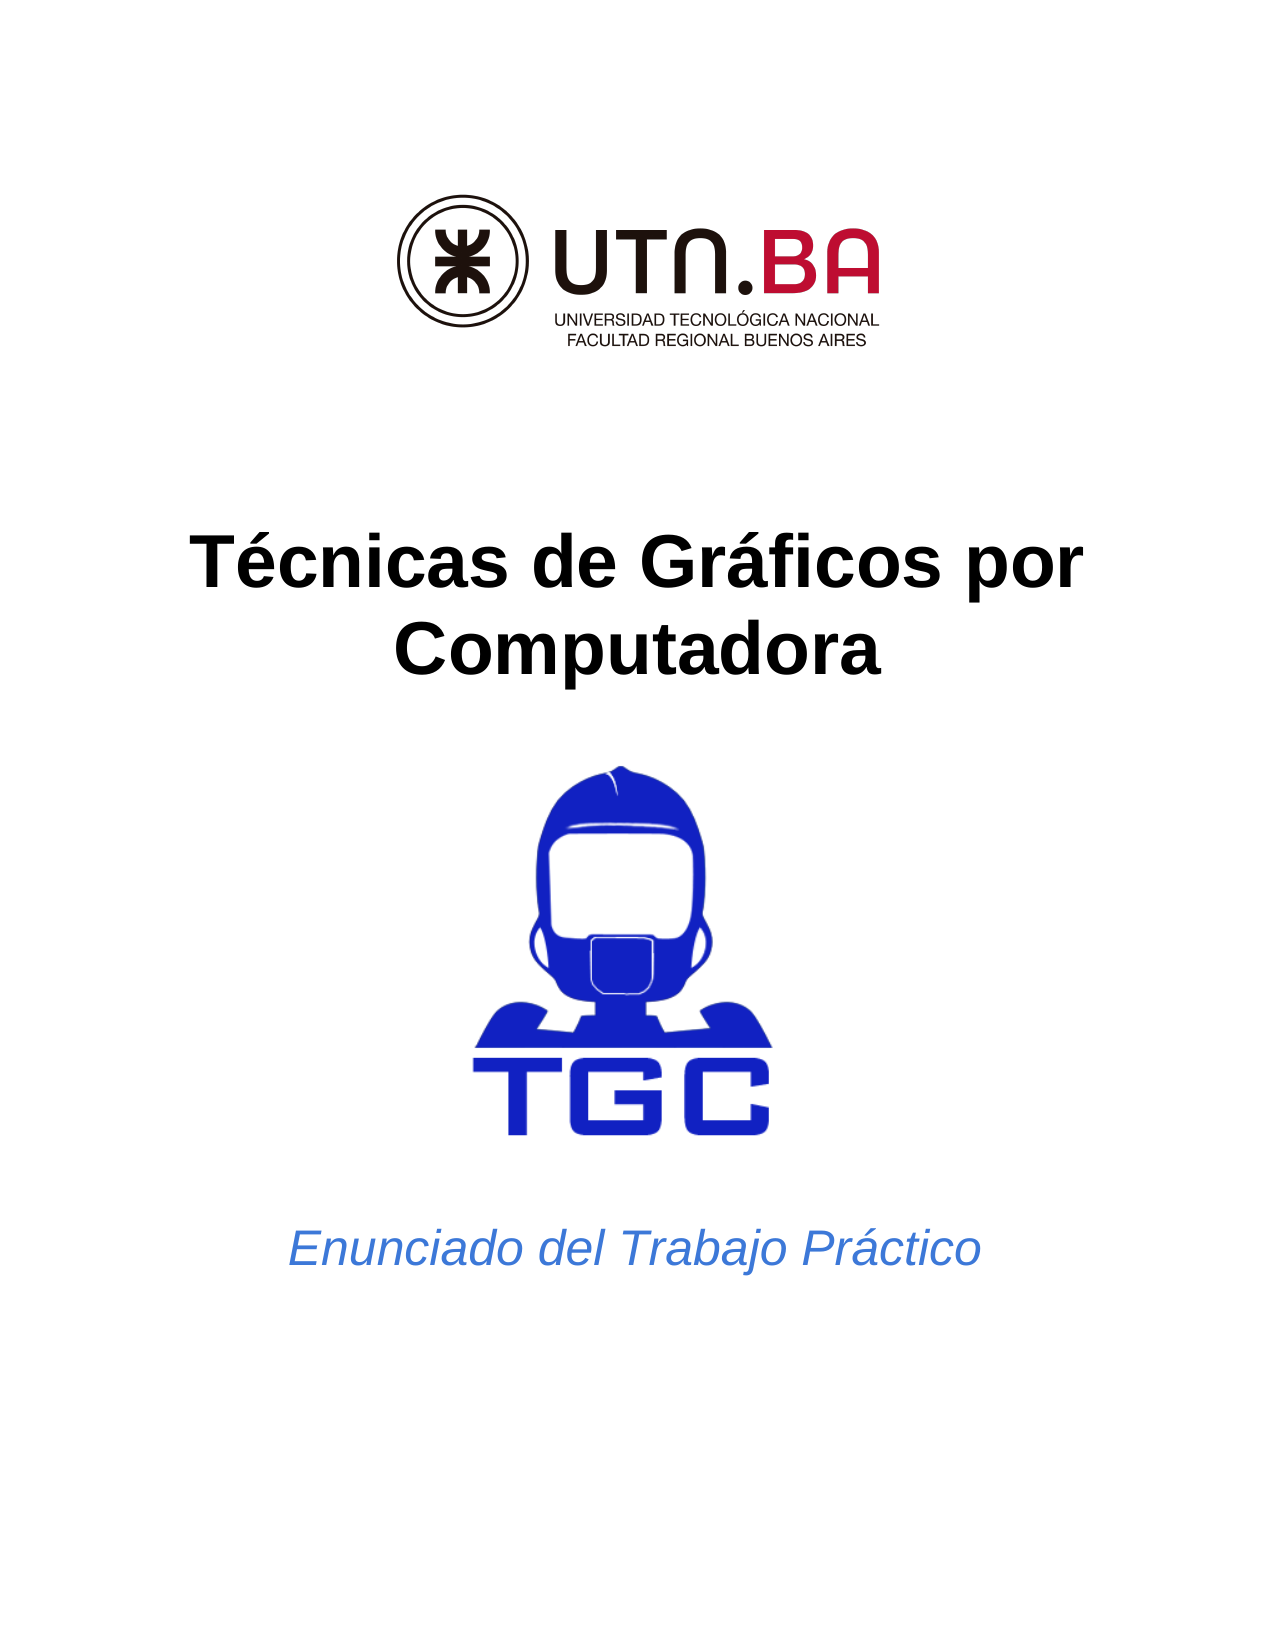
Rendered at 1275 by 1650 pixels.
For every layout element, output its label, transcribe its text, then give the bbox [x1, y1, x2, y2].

subtitle Enunciado del Trabajo Práctico [177, 1219, 1098, 1276]
picture [435, 745, 840, 1164]
title Técnicas de Gráficos por Computadora [177, 517, 1098, 690]
picture [381, 171, 894, 370]
